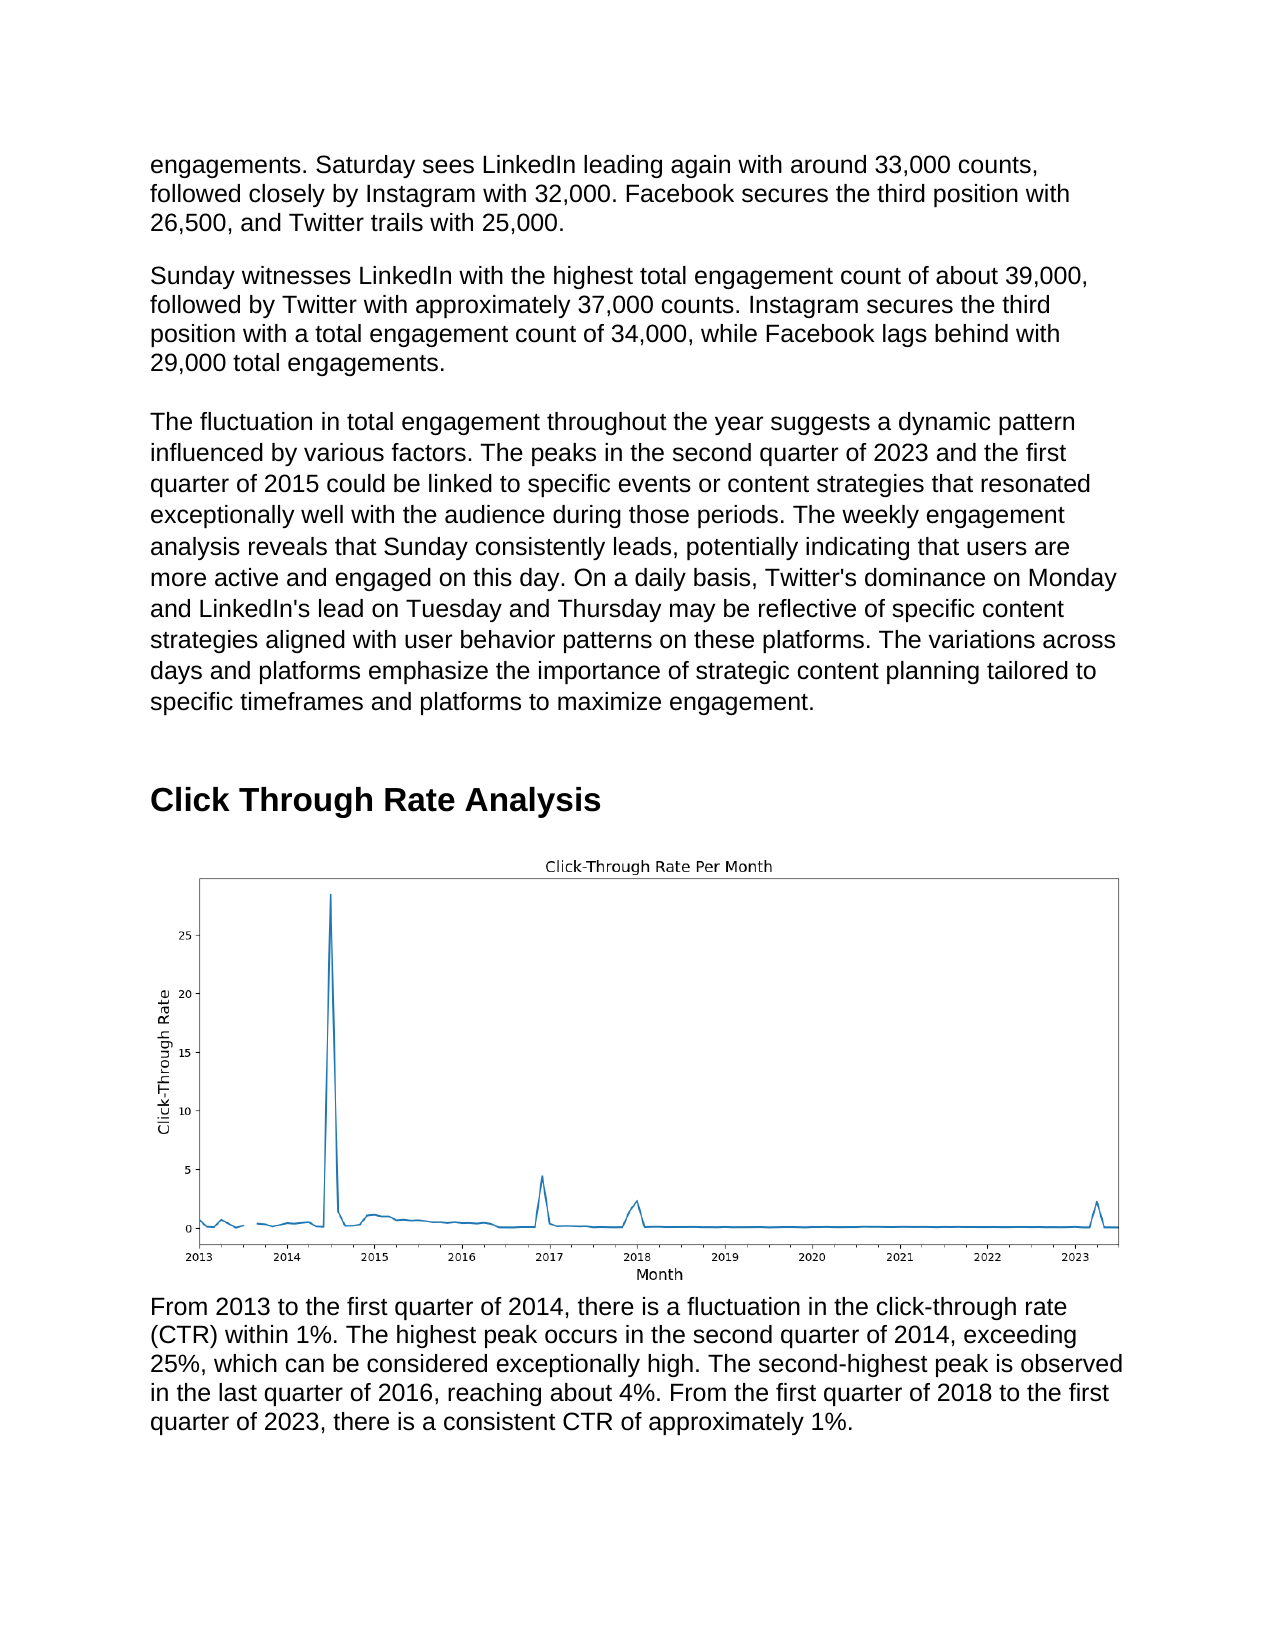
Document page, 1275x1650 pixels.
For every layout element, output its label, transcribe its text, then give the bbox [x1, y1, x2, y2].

text Sunday witnesses LinkedIn with the highest total engagement count of about 39,000, followed by Twitter with approximately 37,000 counts. Instagram secures the third position with a total engagement count of 34,000, while Facebook lags behind with 29,000 total engagements. [150, 261, 1125, 376]
picture [150, 852, 1125, 1290]
text From 2013 to the first quarter of 2014, there is a fluctuation in the click-through rate (CTR) within 1%. The highest peak occurs in the second quarter of 2014, exceeding 25%, which can be considered exceptionally high. The second-highest peak is observed in the last quarter of 2016, reaching about 4%. From the first quarter of 2018 to the first quarter of 2023, there is a consistent CTR of approximately 1%. [150, 1292, 1125, 1435]
text Click Through Rate Analysis [150, 780, 1125, 818]
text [150, 150, 1125, 236]
text The fluctuation in total engagement throughout the year suggests a dynamic pattern influenced by various factors. The peaks in the second quarter of 2023 and the first quarter of 2015 could be linked to specific events or content strategies that resonated exceptionally well with the audience during those periods. The weekly engagement analysis reveals that Sunday consistently leads, potentially indicating that users are more active and engaged on this day. On a daily basis, Twitter's dominance on Monday and LinkedIn's lead on Tuesday and Thursday may be reflective of specific content strategies aligned with user behavior patterns on these platforms. The variations across days and platforms emphasize the importance of strategic content planning tailored to specific timeframes and platforms to maximize engagement. [150, 407, 1125, 715]
